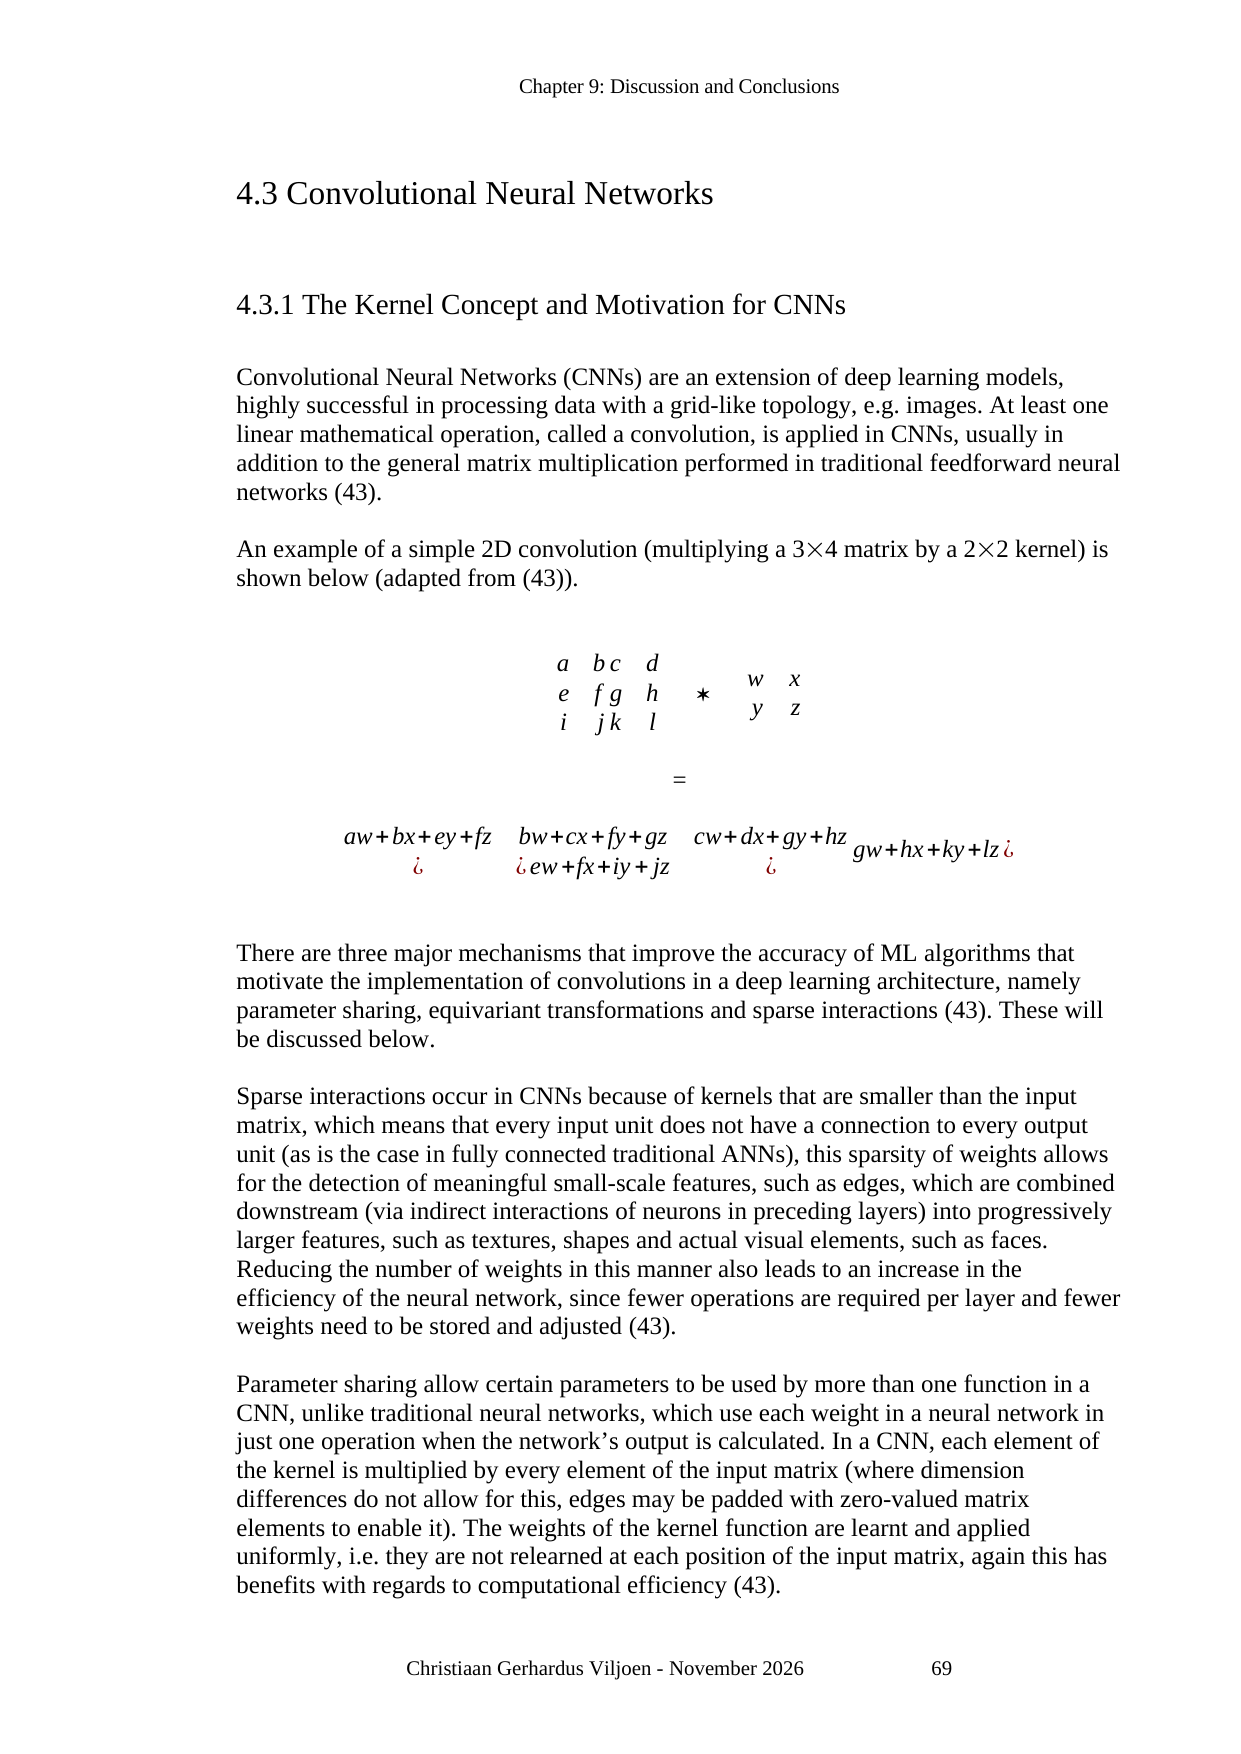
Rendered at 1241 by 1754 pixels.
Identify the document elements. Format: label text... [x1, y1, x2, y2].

text There are three major mechanisms that improve the accuracy of ML algorithms that motivate the implementation of convolutions in a deep learning architecture, namely parameter sharing, equivariant transformations and sparse interactions . These will be discussed below. [236, 938, 1122, 1053]
text = [236, 765, 1122, 794]
text Convolutional Neural Networks (CNNs) are an extension of deep learning models, highly successful in processing data with a grid-like topology, e.g. images. At least one linear mathematical operation, called a convolution, is applied in CNNs, usually in addition to the general matrix multiplication performed in traditional feedforward neural networks . [236, 362, 1122, 506]
text An example of a simple 2D convolution (multiplying a 34 matrix by a 22 kernel) is shown below (adapted from ). [236, 534, 1122, 592]
text Sparse interactions occur in CNNs because of kernels that are smaller than the input matrix, which means that every input unit does not have a connection to every output unit (as is the case in fully connected traditional ANNs), this sparsity of weights allows for the detection of meaningful small-scale features, such as edges, which are combined downstream (via indirect interactions of neurons in preceding layers) into progressively larger features, such as textures, shapes and actual visual elements, such as faces. Reducing the number of weights in this manner also leads to an increase in the efficiency of the neural network, since fewer operations are required per layer and fewer weights need to be stored and adjusted . [236, 1081, 1122, 1340]
subtitle The Kernel Concept and Motivation for CNNs [236, 287, 1122, 321]
text Parameter sharing allow certain parameters to be used by more than one function in a CNN, unlike traditional neural networks, which use each weight in a neural network in just one operation when the network’s output is calculated. In a CNN, each element of the kernel is multiplied by every element of the input matrix (where dimension differences do not allow for this, edges may be padded with zero-valued matrix elements to enable it). The weights of the kernel function are learnt and applied uniformly, i.e. they are not relearned at each position of the input matrix, again this has benefits with regards to computational efficiency . [236, 1369, 1122, 1599]
subtitle Convolutional Neural Networks [236, 173, 1122, 211]
